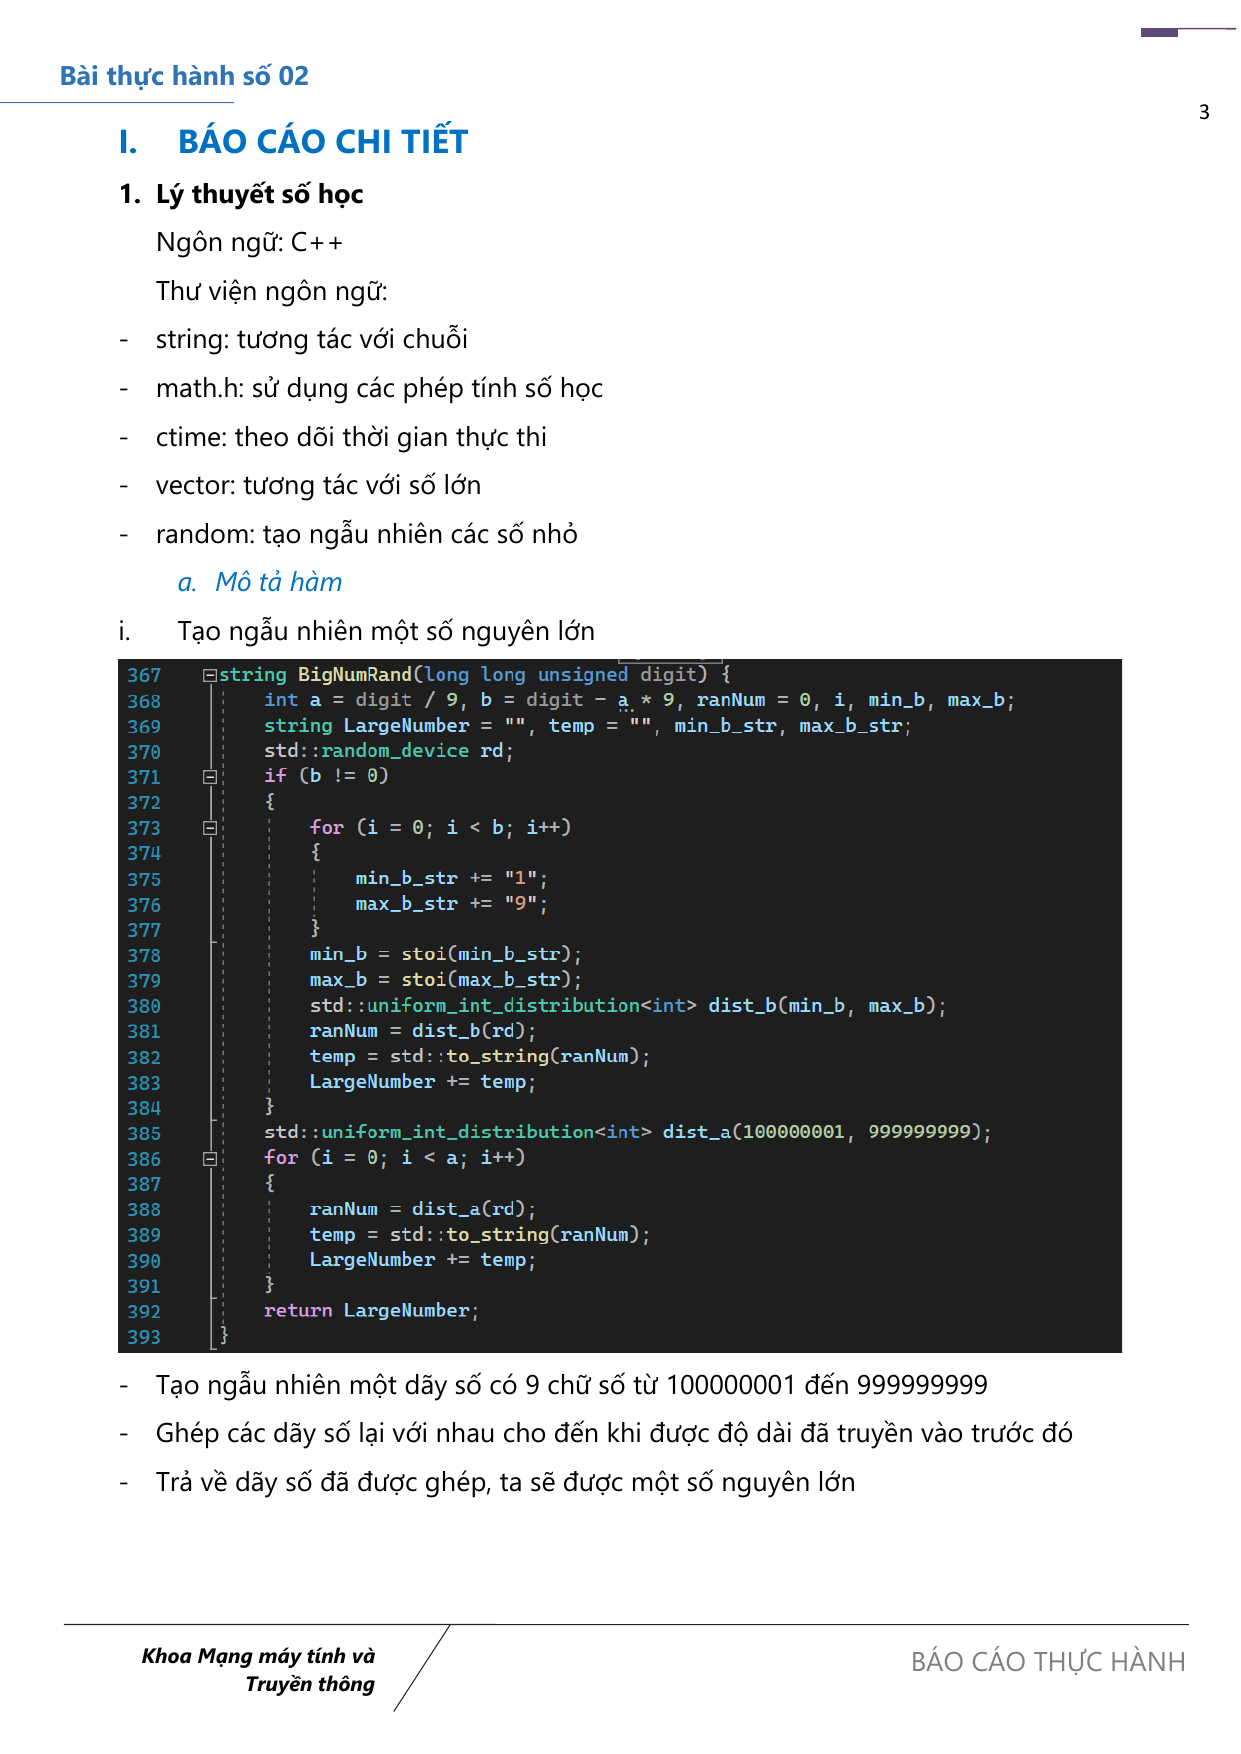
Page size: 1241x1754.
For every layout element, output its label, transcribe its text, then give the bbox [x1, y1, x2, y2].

list Tạo ngẫu nhiên một số nguyên lớn [118, 611, 1122, 647]
list random: tạo ngẫu nhiên các số nhỏ [118, 514, 1122, 550]
list BÁO CÁO CHI TIẾT [118, 117, 1122, 162]
list string: tương tác với chuỗi [118, 320, 1122, 356]
list Ghép các dãy số lại với nhau cho đến khi được độ dài đã truyền vào trước đó [118, 1413, 1122, 1449]
text Thư viện ngôn ngữ: [118, 271, 1122, 307]
list ctime: theo dõi thời gian thực thi [118, 417, 1122, 453]
list Trả về dãy số đã được ghép, ta sẽ được một số nguyên lớn [118, 1462, 1122, 1498]
list Tạo ngẫu nhiên một dãy số có 9 chữ số từ 100000001 đến 999999999 [118, 1365, 1122, 1401]
list vector: tương tác với số lớn [118, 465, 1122, 501]
list Lý thuyết số học [118, 174, 1122, 210]
picture [118, 659, 1123, 1353]
list math.h: sử dụng các phép tính số học [118, 368, 1122, 404]
text Ngôn ngữ: C++ [118, 223, 1122, 259]
list Mô tả hàm [177, 562, 1122, 598]
